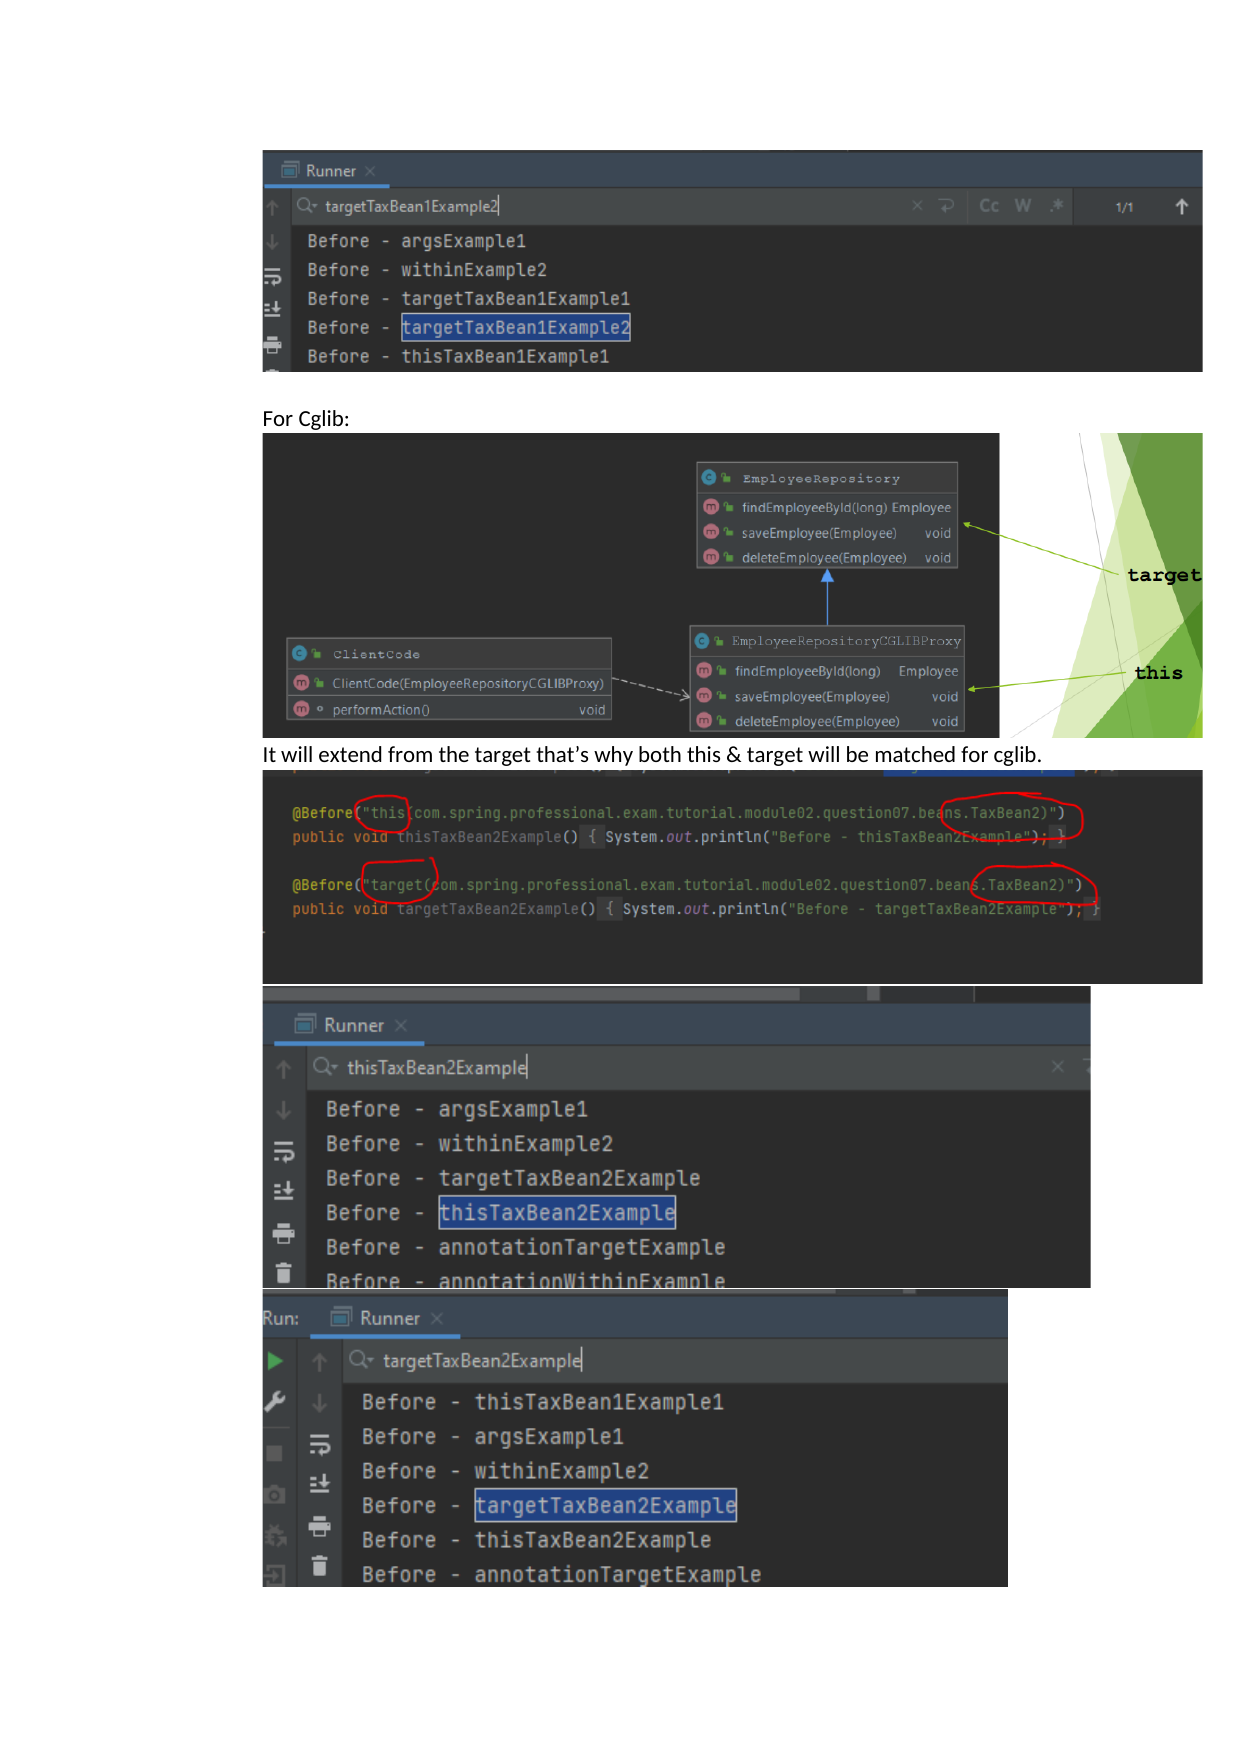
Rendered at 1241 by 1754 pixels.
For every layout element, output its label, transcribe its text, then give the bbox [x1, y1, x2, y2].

list It will extend from the target that’s why both this & target will be matched for cglib. [262, 740, 1090, 768]
picture [262, 150, 1203, 372]
list For Cglib: [262, 404, 1090, 432]
picture [262, 770, 1203, 984]
picture [262, 986, 1091, 1288]
picture [262, 433, 1203, 738]
picture [262, 1289, 1008, 1587]
